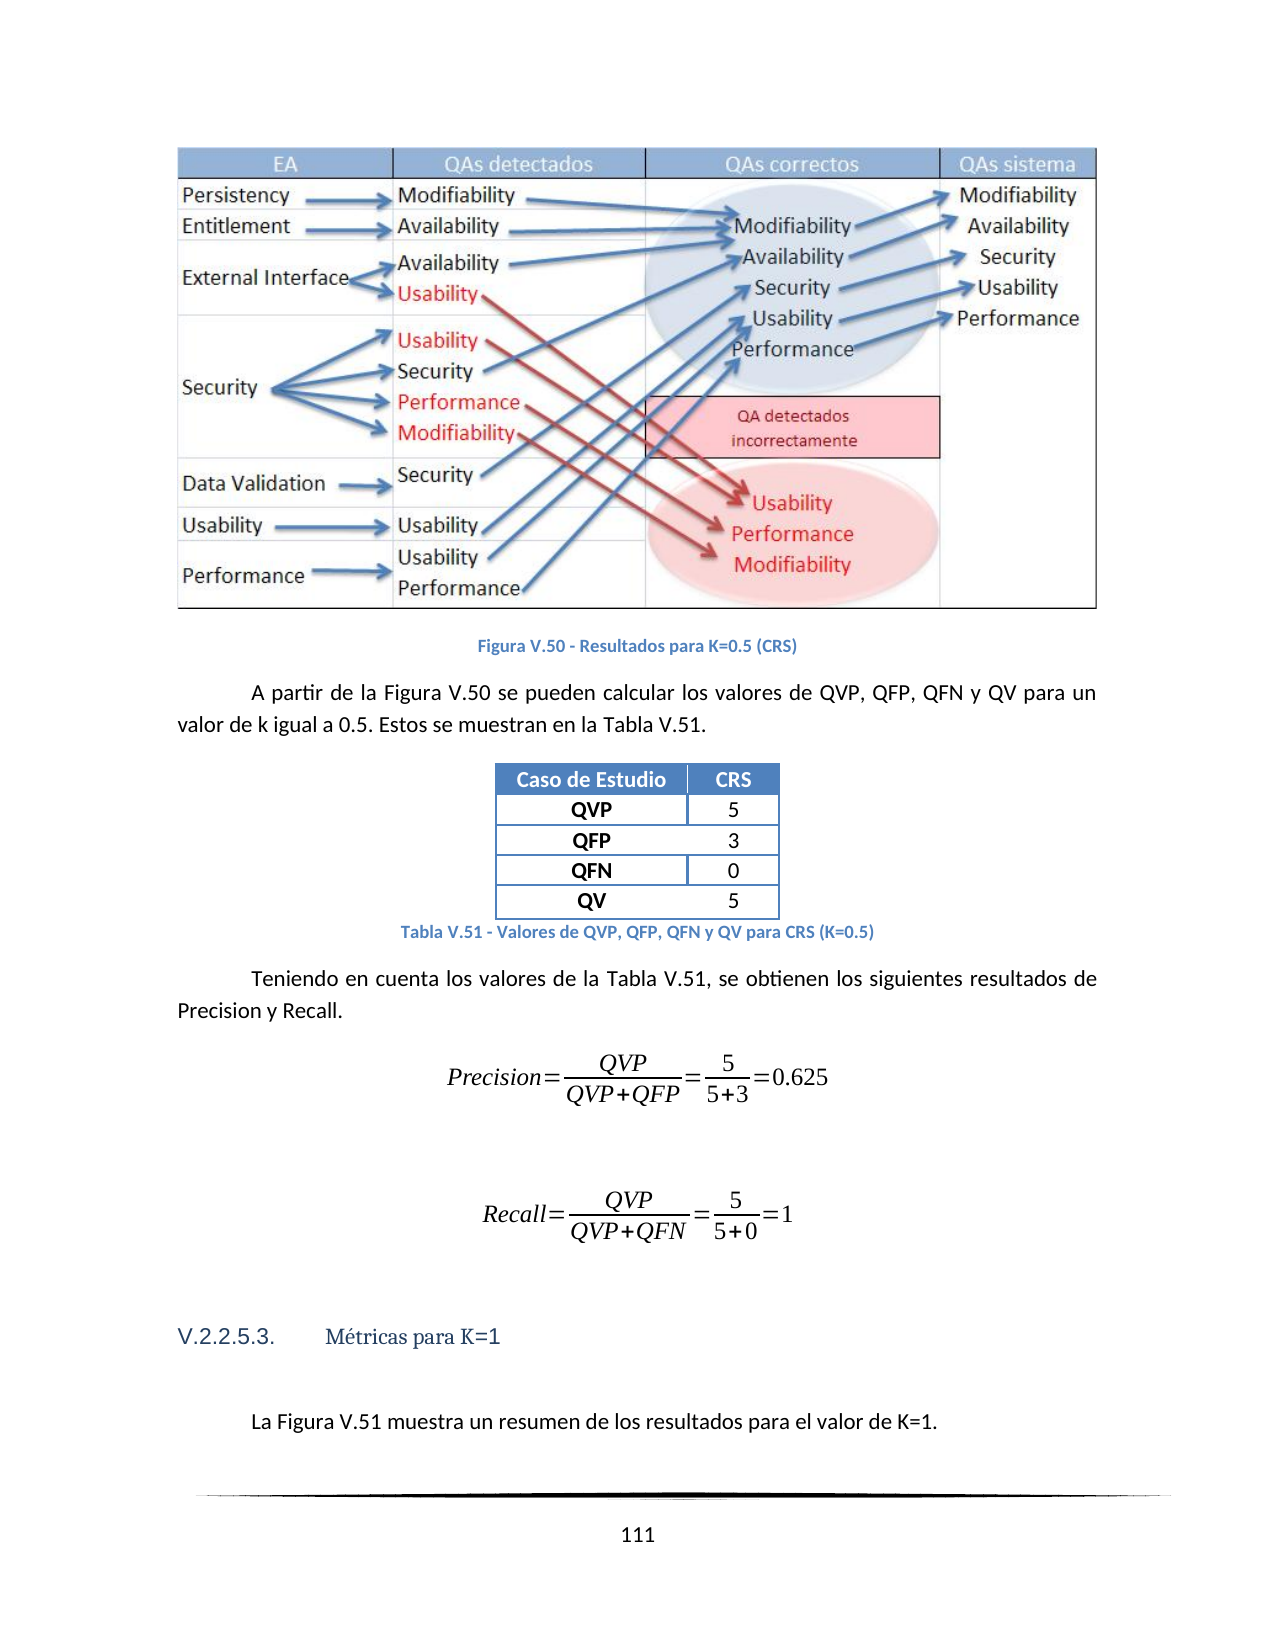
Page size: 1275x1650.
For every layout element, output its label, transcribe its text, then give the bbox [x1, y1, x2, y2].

table_cell QFN [497, 856, 686, 884]
table_cell QV [497, 886, 687, 918]
table_cell 3 [688, 826, 778, 854]
table_cell 5 [688, 886, 778, 918]
table_cell 5 [689, 795, 778, 824]
picture [177, 147, 1097, 609]
picture [195, 1492, 1172, 1500]
table_cell 0 [689, 856, 778, 884]
table_header CRS [688, 765, 778, 793]
table_header Caso de Estudio [497, 765, 687, 793]
table_cell QVP [497, 795, 686, 824]
subtitle Métricas para K=1 [177, 1323, 1098, 1350]
table_cell QFP [497, 826, 687, 854]
